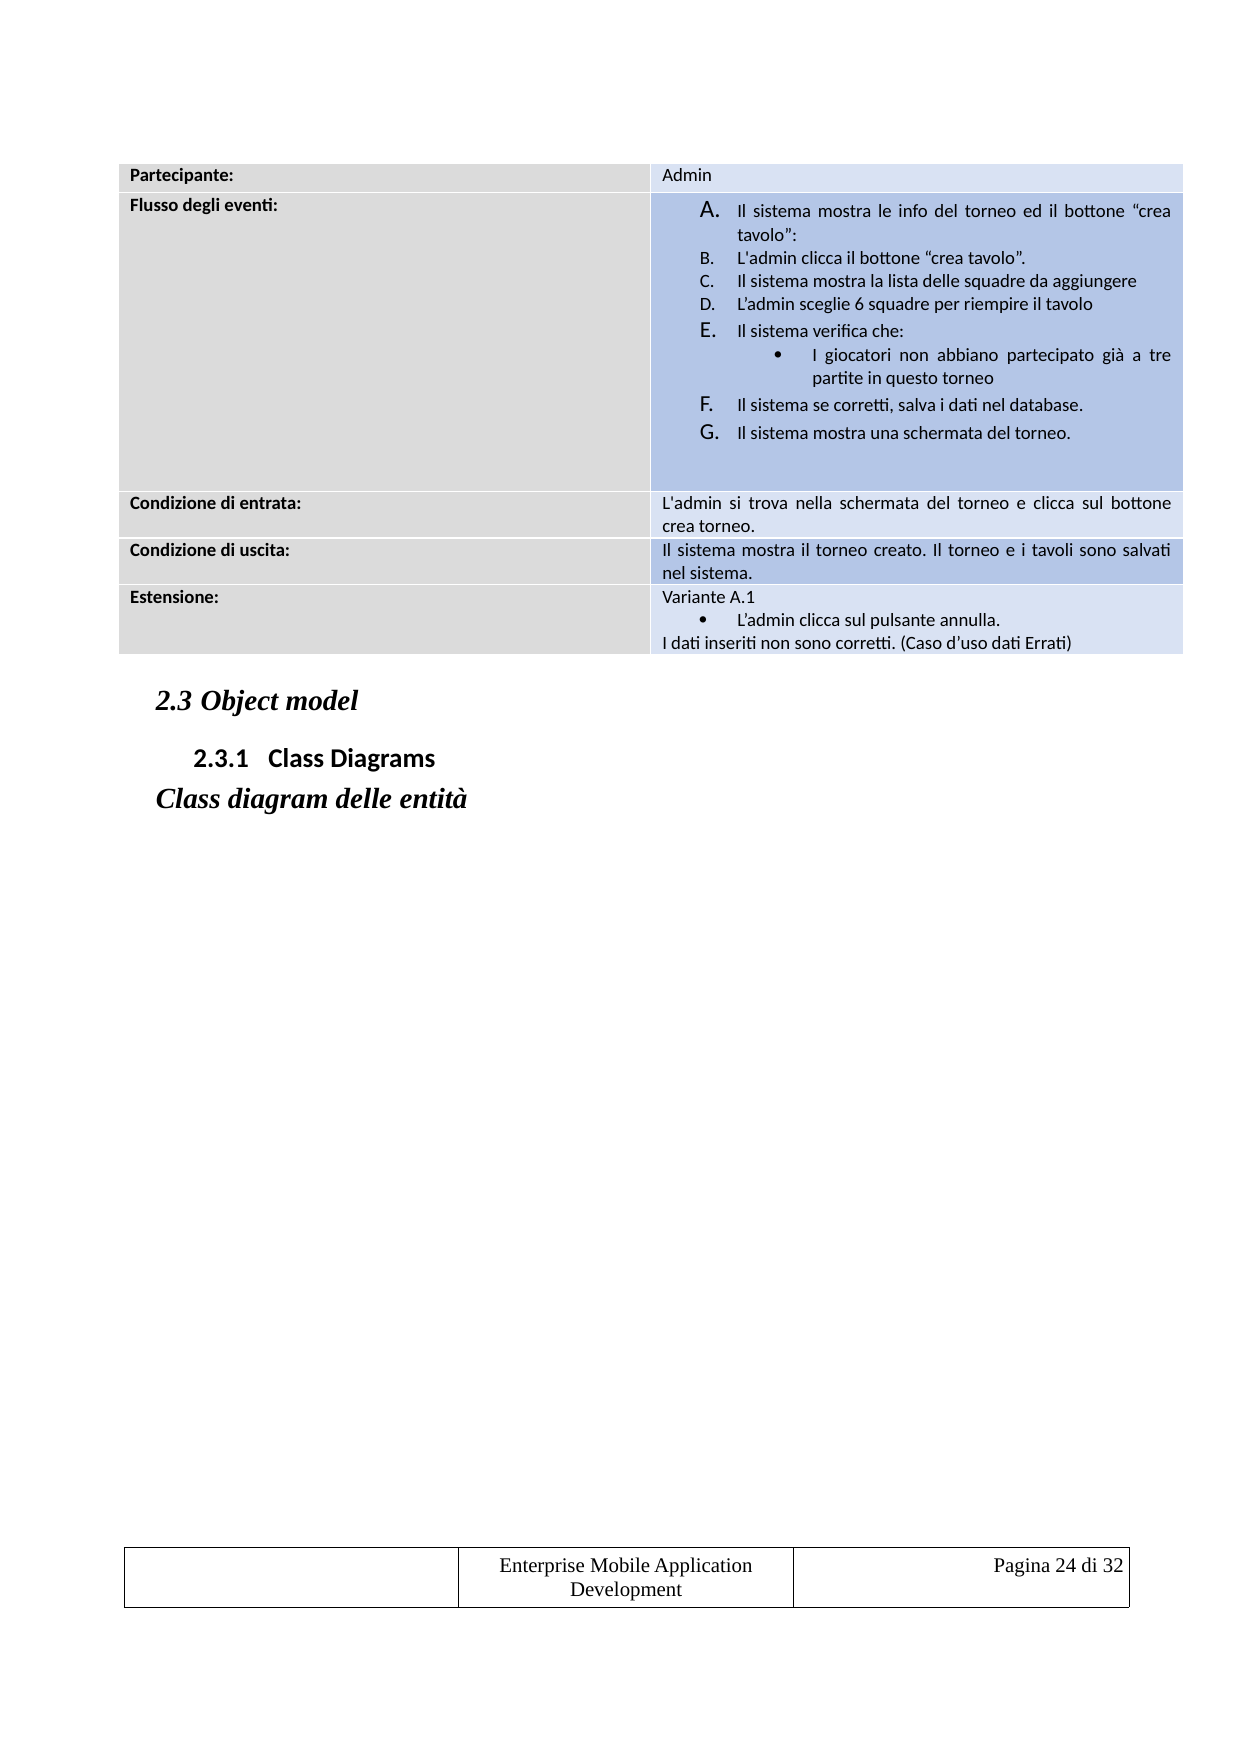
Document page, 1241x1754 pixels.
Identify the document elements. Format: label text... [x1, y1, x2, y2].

subtitle Object model [156, 683, 1122, 717]
subtitle Class Diagrams [193, 742, 1122, 775]
table_cell Partecipante: [119, 164, 650, 192]
subtitle Class diagram delle entità [156, 781, 1122, 814]
table_cell Estensione: [119, 585, 650, 654]
table_cell Condizione di entrata: [119, 492, 650, 537]
table_cell Admin [651, 164, 1183, 192]
table_cell Variante A.1 L’admin clicca sul pulsante annulla. I dati inseriti non sono corretti. (Caso d’uso dati Errati) [651, 585, 1183, 654]
table_cell Il sistema mostra le info del torneo ed il bottone “crea tavolo”: L'admin clicca il bottone “crea tavolo”. Il sistema mostra la lista delle squadre da aggiungere L’admin sceglie 6 squadre per riempire il tavolo Il sistema verifica che: I giocatori non abbiano partecipato già a tre partite in questo torneo Il sistema se corretti, salva i dati nel database. Il sistema mostra una schermata del torneo. [651, 193, 1183, 491]
table_cell Il sistema mostra il torneo creato. Il torneo e i tavoli sono salvati nel sistema. [651, 539, 1183, 584]
table_cell Flusso degli eventi: [119, 193, 650, 491]
table_cell L'admin si trova nella schermata del torneo e clicca sul bottone crea torneo. [651, 492, 1183, 537]
table_cell Condizione di uscita: [119, 539, 650, 584]
